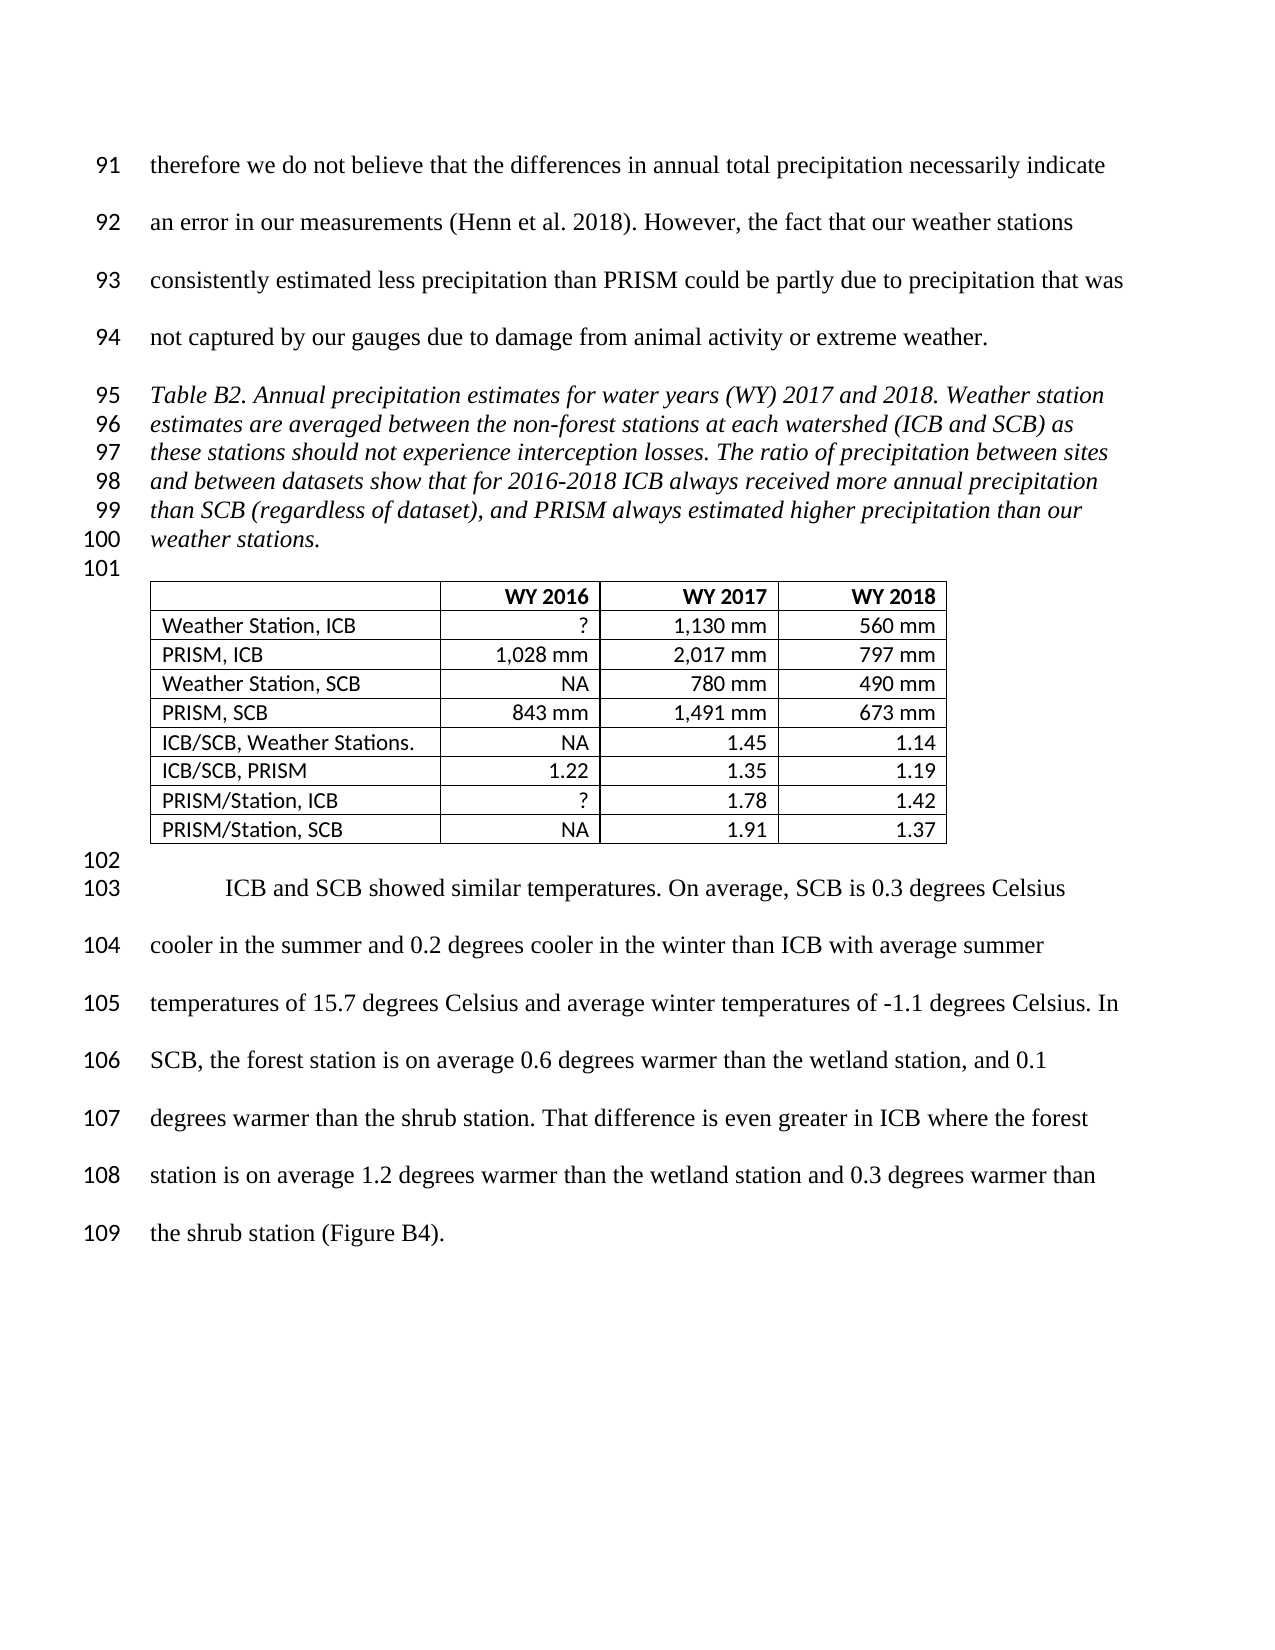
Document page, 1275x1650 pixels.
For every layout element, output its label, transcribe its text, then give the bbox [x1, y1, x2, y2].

table_cell 1,491 mm [601, 699, 778, 727]
text Table B2. Annual precipitation estimates for water years (WY) 2017 and 2018. Weather station estimates are averaged between the non-forest stations at each watershed (ICB and SCB) as these stations should not experience interception losses. The ratio of precipitation between sites and between datasets show that for 2016-2018 ICB always received more annual precipitation than SCB (regardless of dataset), and PRISM always estimated higher precipitation than our weather stations. [150, 380, 1125, 552]
table_header WY 2018 [779, 582, 946, 610]
table_cell Weather Station, SCB [151, 670, 440, 697]
table_cell 1.22 [441, 757, 599, 785]
table_cell ICB/SCB, Weather Stations. [151, 728, 440, 756]
table_cell 673 mm [779, 699, 946, 727]
table_cell 843 mm [441, 699, 599, 727]
text ICB and SCB showed similar temperatures. On average, SCB is 0.3 degrees Celsius cooler in the summer and 0.2 degrees cooler in the winter than ICB with average summer temperatures of 15.7 degrees Celsius and average winter temperatures of -1.1 degrees Celsius. In SCB, the forest station is on average 0.6 degrees warmer than the wetland station, and 0.1 degrees warmer than the shrub station. That difference is even greater in ICB where the forest station is on average 1.2 degrees warmer than the wetland station and 0.3 degrees warmer than the shrub station (Figure B4). [150, 873, 1125, 1246]
table_cell NA [441, 670, 599, 697]
table_cell ? [441, 611, 599, 639]
table_header WY 2017 [601, 582, 778, 610]
table_cell 2,017 mm [601, 640, 778, 668]
table_cell 1.42 [779, 786, 946, 814]
table_cell PRISM/Station, ICB [151, 786, 440, 814]
table_cell 1.37 [779, 815, 946, 843]
table_cell 780 mm [601, 670, 778, 697]
table_cell 1.45 [601, 728, 778, 756]
table_cell PRISM, SCB [151, 699, 440, 727]
table_cell 797 mm [779, 640, 946, 668]
table_cell PRISM, ICB [151, 640, 440, 668]
table_cell 1,028 mm [441, 640, 599, 668]
table_cell ? [441, 786, 599, 814]
table_cell 1.35 [601, 757, 778, 785]
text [150, 150, 1125, 351]
table_cell 490 mm [779, 670, 946, 697]
table_cell 560 mm [779, 611, 946, 639]
table_header WY 2016 [441, 582, 599, 610]
table_cell NA [441, 728, 599, 756]
table_cell 1.14 [779, 728, 946, 756]
table_cell Weather Station, ICB [151, 611, 440, 639]
table_cell 1.19 [779, 757, 946, 785]
table_cell 1,130 mm [601, 611, 778, 639]
table_cell PRISM/Station, SCB [151, 815, 440, 843]
table_cell 1.91 [601, 815, 778, 843]
table_cell ICB/SCB, PRISM [151, 757, 440, 785]
table_cell 1.78 [601, 786, 778, 814]
table_header [151, 582, 440, 610]
table_cell NA [441, 815, 599, 843]
